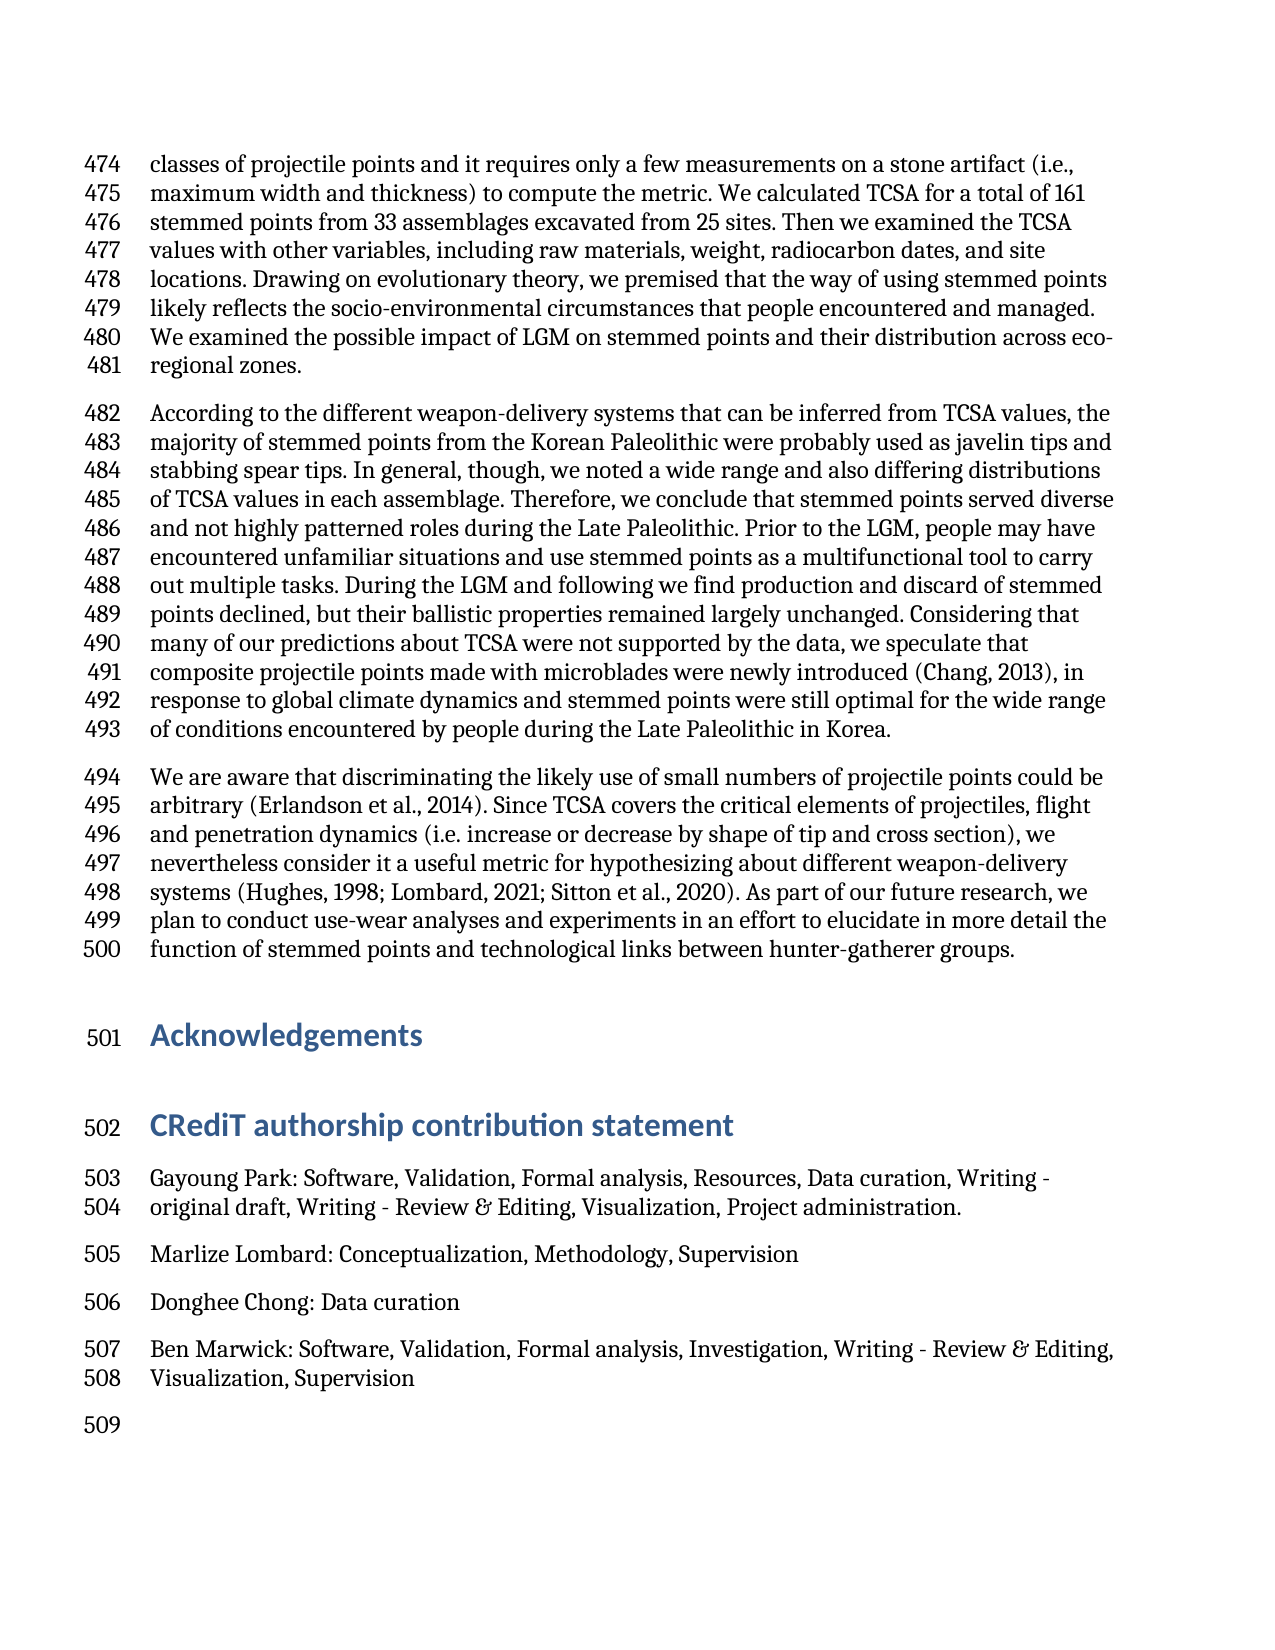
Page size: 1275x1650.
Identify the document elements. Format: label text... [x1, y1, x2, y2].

text Gayoung Park: Software, Validation, Formal analysis, Resources, Data curation, Writing - original draft, Writing - Review & Editing, Visualization, Project administration. [150, 1164, 1125, 1221]
text Donghee Chong: Data curation [150, 1288, 1125, 1316]
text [150, 150, 1125, 380]
subtitle CRediT authorship contribution statement [150, 1104, 1125, 1145]
text Marlize Lombard: Conceptualization, Methodology, Supervision [150, 1240, 1125, 1269]
text Ben Marwick: Software, Validation, Formal analysis, Investigation, Writing - Review & Editing, Visualization, Supervision [150, 1335, 1125, 1393]
text According to the different weapon-delivery systems that can be inferred from TCSA values, the majority of stemmed points from the Korean Paleolithic were probably used as javelin tips and stabbing spear tips. In general, though, we noted a wide range and also differing distributions of TCSA values in each assemblage. Therefore, we conclude that stemmed points served diverse and not highly patterned roles during the Late Paleolithic. Prior to the LGM, people may have encountered unfamiliar situations and use stemmed points as a multifunctional tool to carry out multiple tasks. During the LGM and following we find production and discard of stemmed points declined, but their ballistic properties remained largely unchanged. Considering that many of our predictions about TCSA were not supported by the data, we speculate that composite projectile points made with microblades were newly introduced (Chang, 2013), in response to global climate dynamics and stemmed points were still optimal for the wide range of conditions encountered by people during the Late Paleolithic in Korea. [150, 399, 1125, 744]
text We are aware that discriminating the likely use of small numbers of projectile points could be arbitrary (Erlandson et al., 2014). Since TCSA covers the critical elements of projectiles, flight and penetration dynamics (i.e. increase or decrease by shape of tip and cross section), we nevertheless consider it a useful metric for hypothesizing about different weapon-delivery systems (Hughes, 1998; Lombard, 2021; Sitton et al., 2020). As part of our future research, we plan to conduct use-wear analyses and experiments in an effort to elucidate in more detail the function of stemmed points and technological links between hunter-gatherer groups. [150, 762, 1125, 964]
subtitle Acknowledgements [150, 1014, 1125, 1054]
